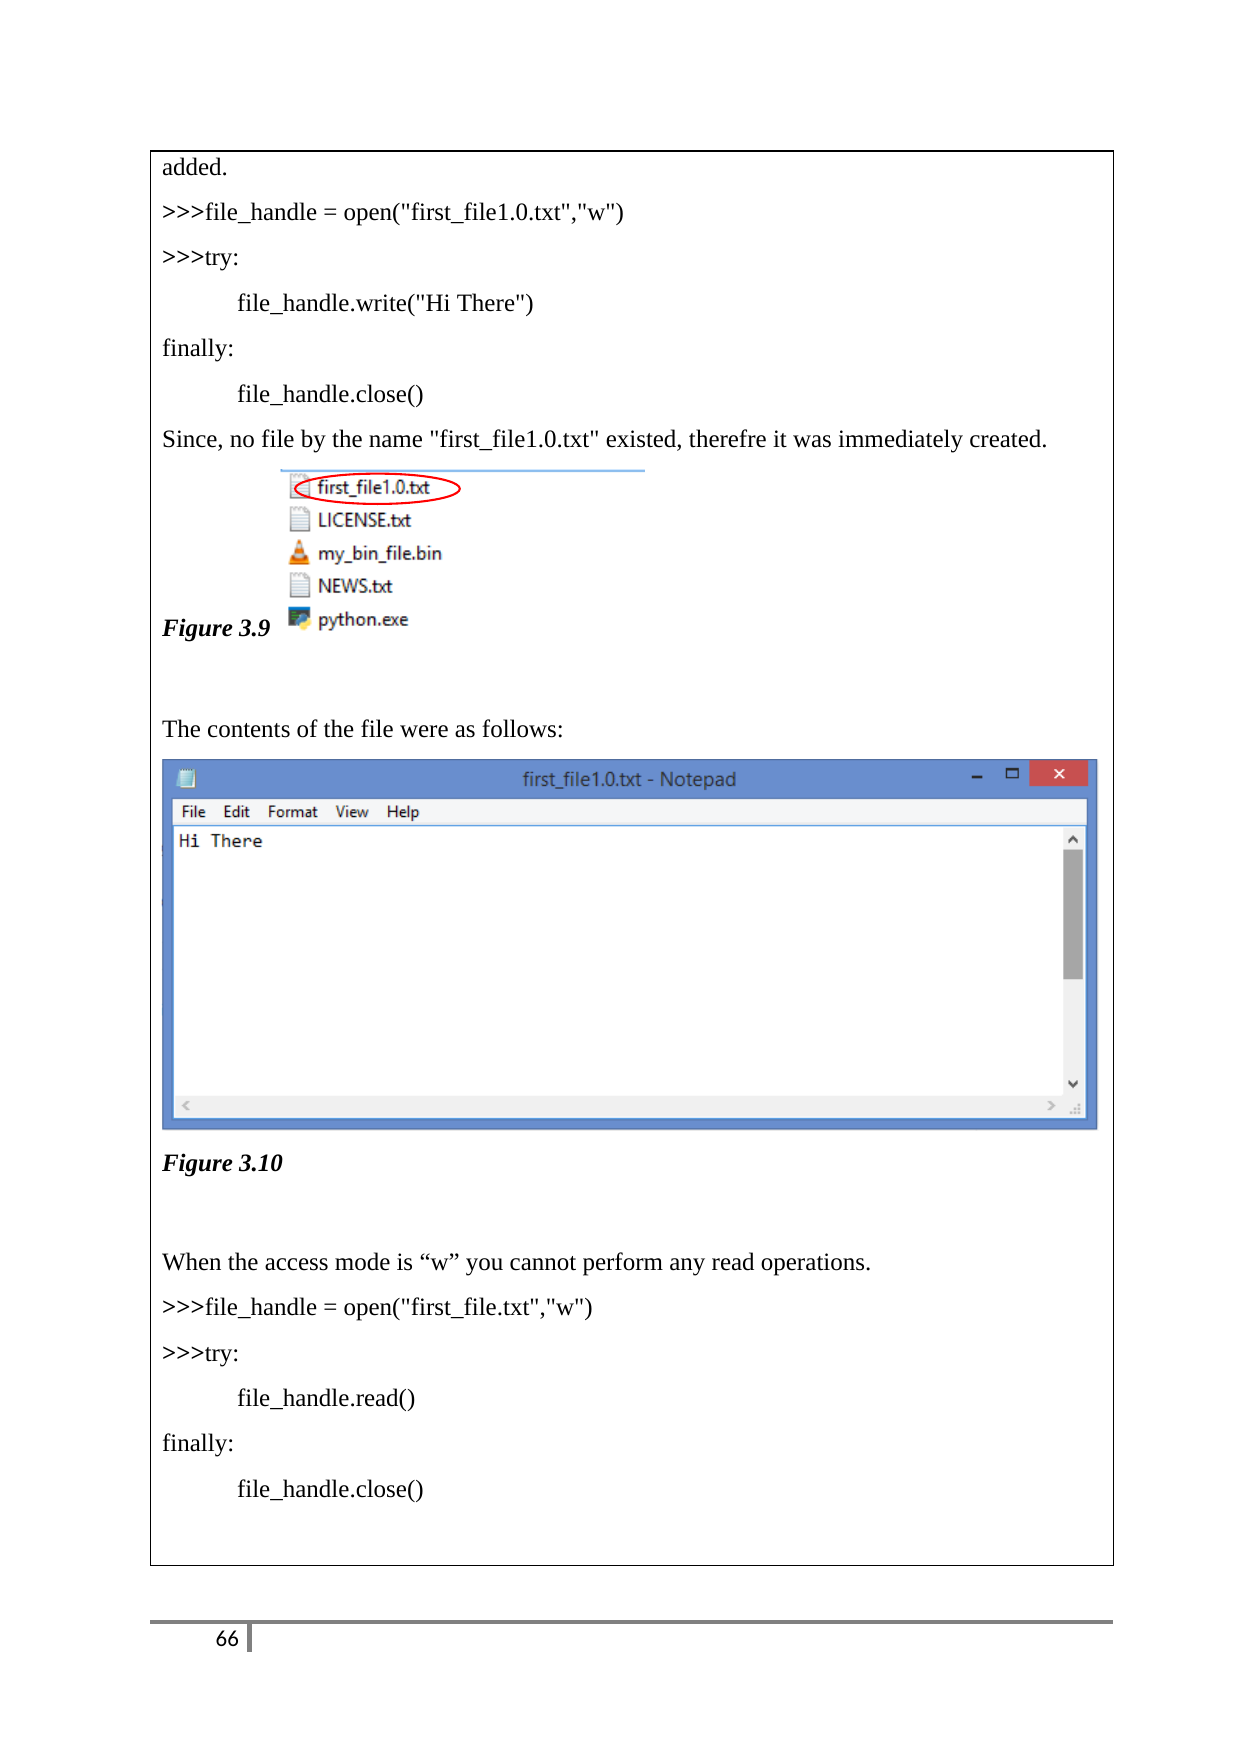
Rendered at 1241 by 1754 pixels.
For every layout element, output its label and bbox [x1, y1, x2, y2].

picture [161, 759, 1100, 1131]
picture [270, 469, 645, 637]
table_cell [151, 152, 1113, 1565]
